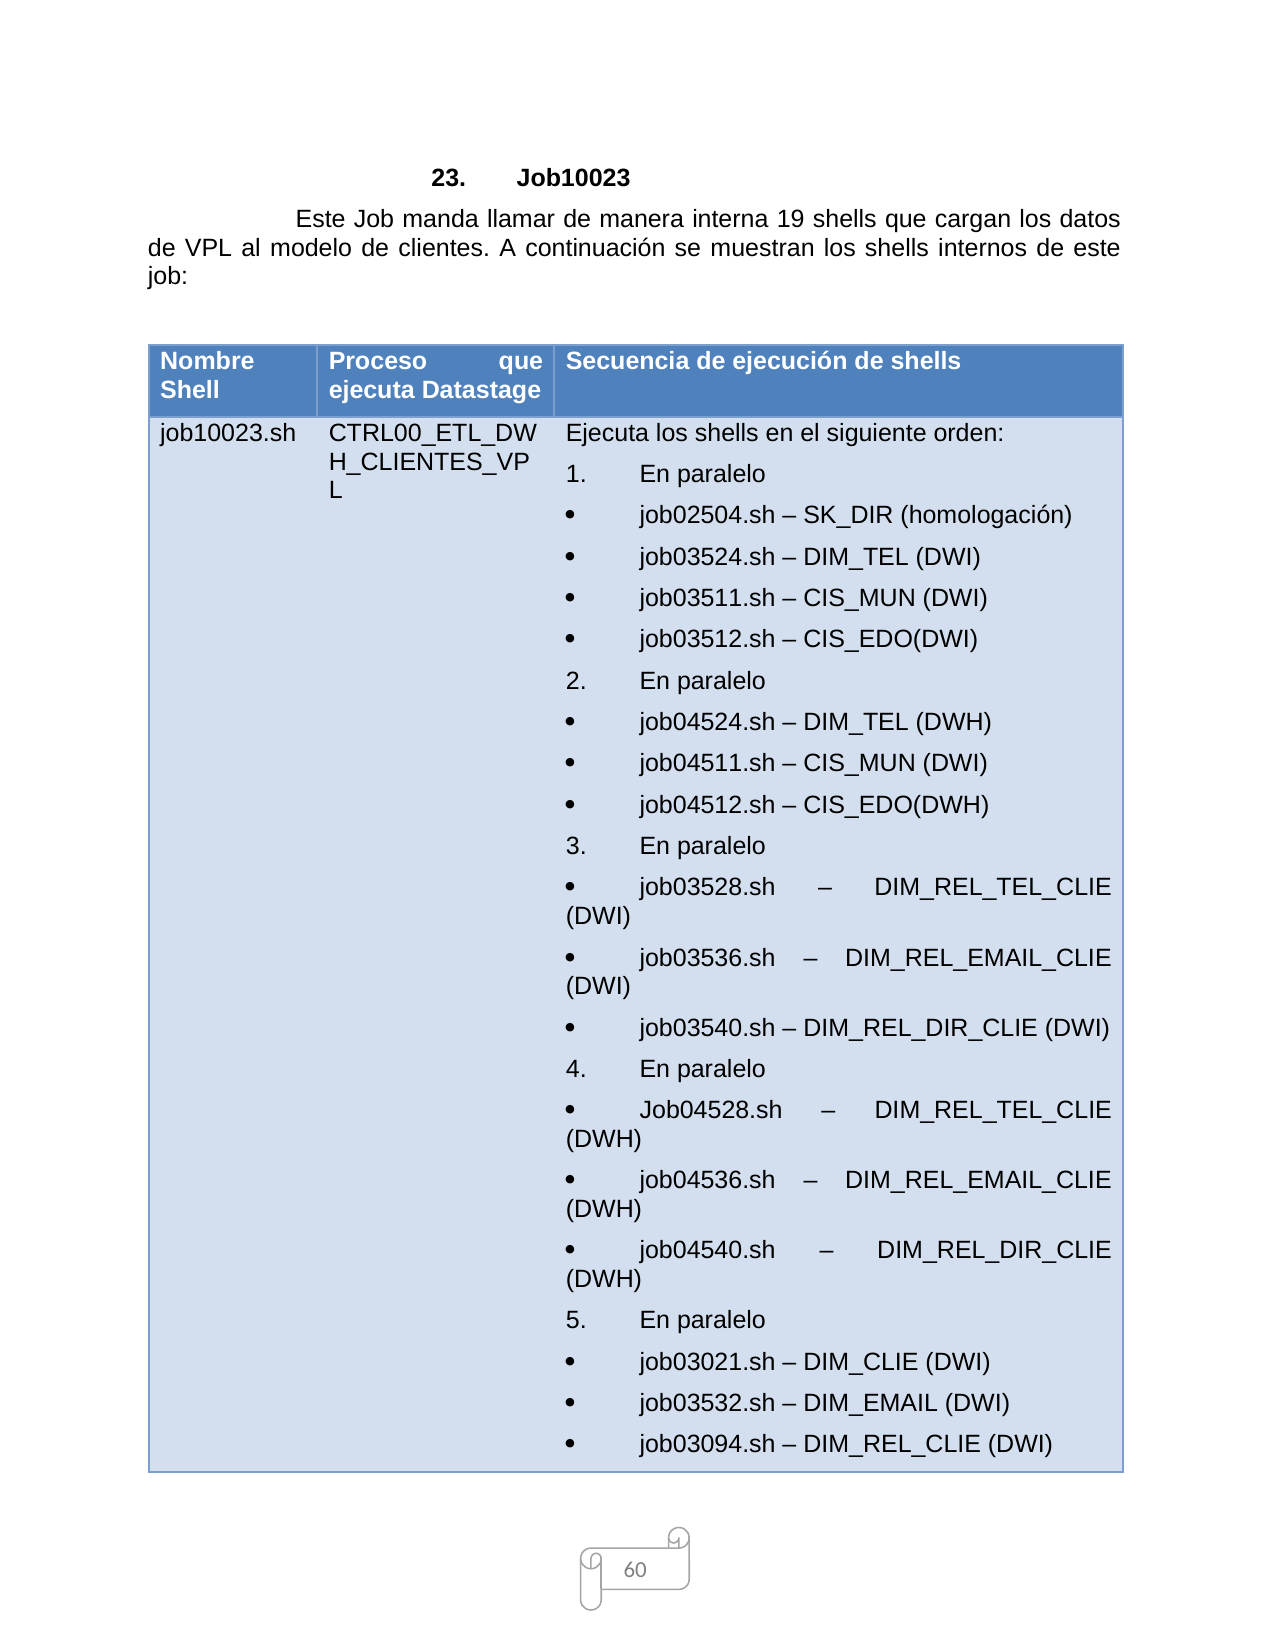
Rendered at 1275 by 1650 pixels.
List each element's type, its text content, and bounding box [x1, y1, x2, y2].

table_header Proceso que ejecuta Datastage [318, 346, 553, 416]
subtitle Job10023 [283, 162, 1122, 191]
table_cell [554, 418, 1122, 1471]
text Este Job manda llamar de manera interna 19 shells que cargan los datos de VPL al modelo de clientes. A continuación se muestran los shells internos de este job: [148, 204, 1122, 290]
table_cell job10023.sh [150, 418, 317, 1471]
table_header Secuencia de ejecución de shells [555, 346, 1122, 416]
table_header Nombre Shell [150, 346, 316, 416]
table_cell CTRL00_ETL_DWH_CLIENTES_VPL [317, 418, 554, 1471]
